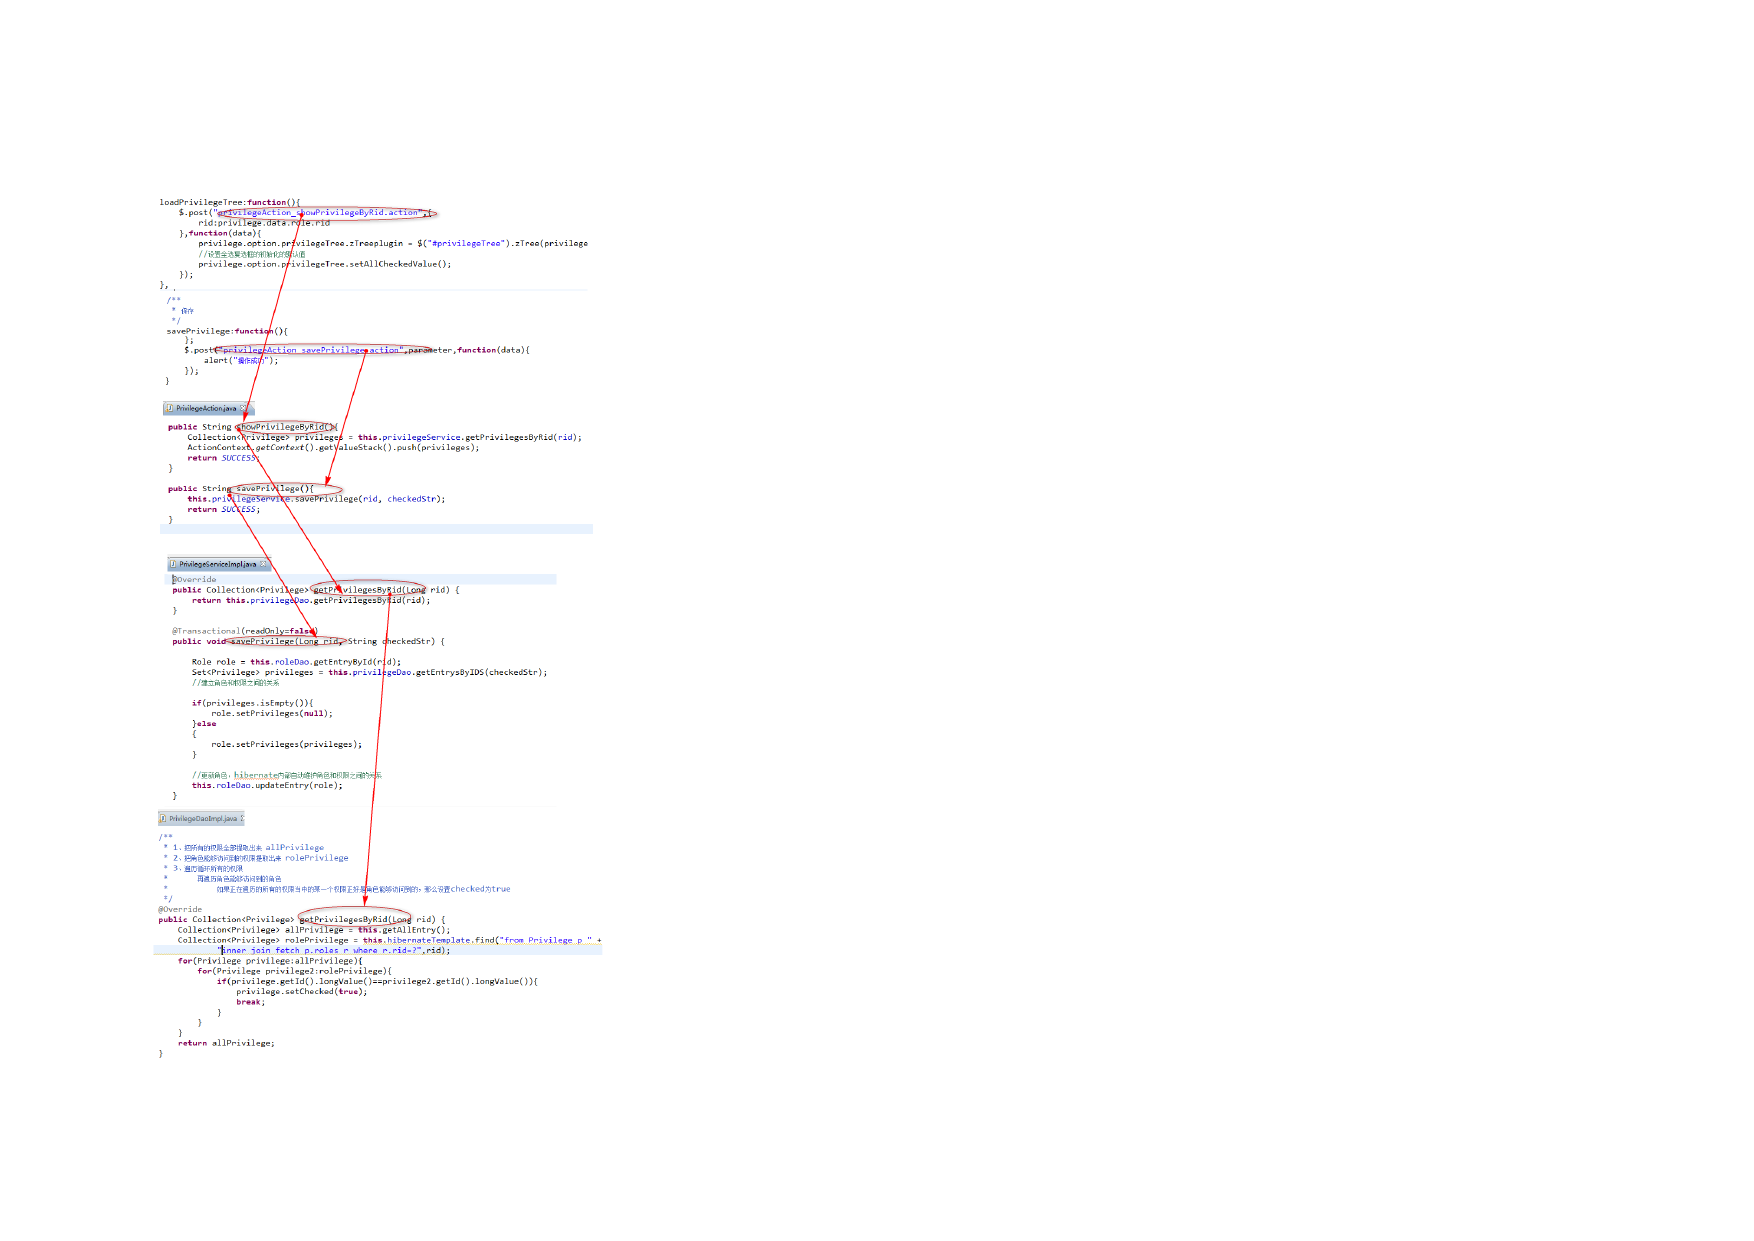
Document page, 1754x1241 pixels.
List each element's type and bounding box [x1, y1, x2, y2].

picture [150, 197, 603, 1061]
